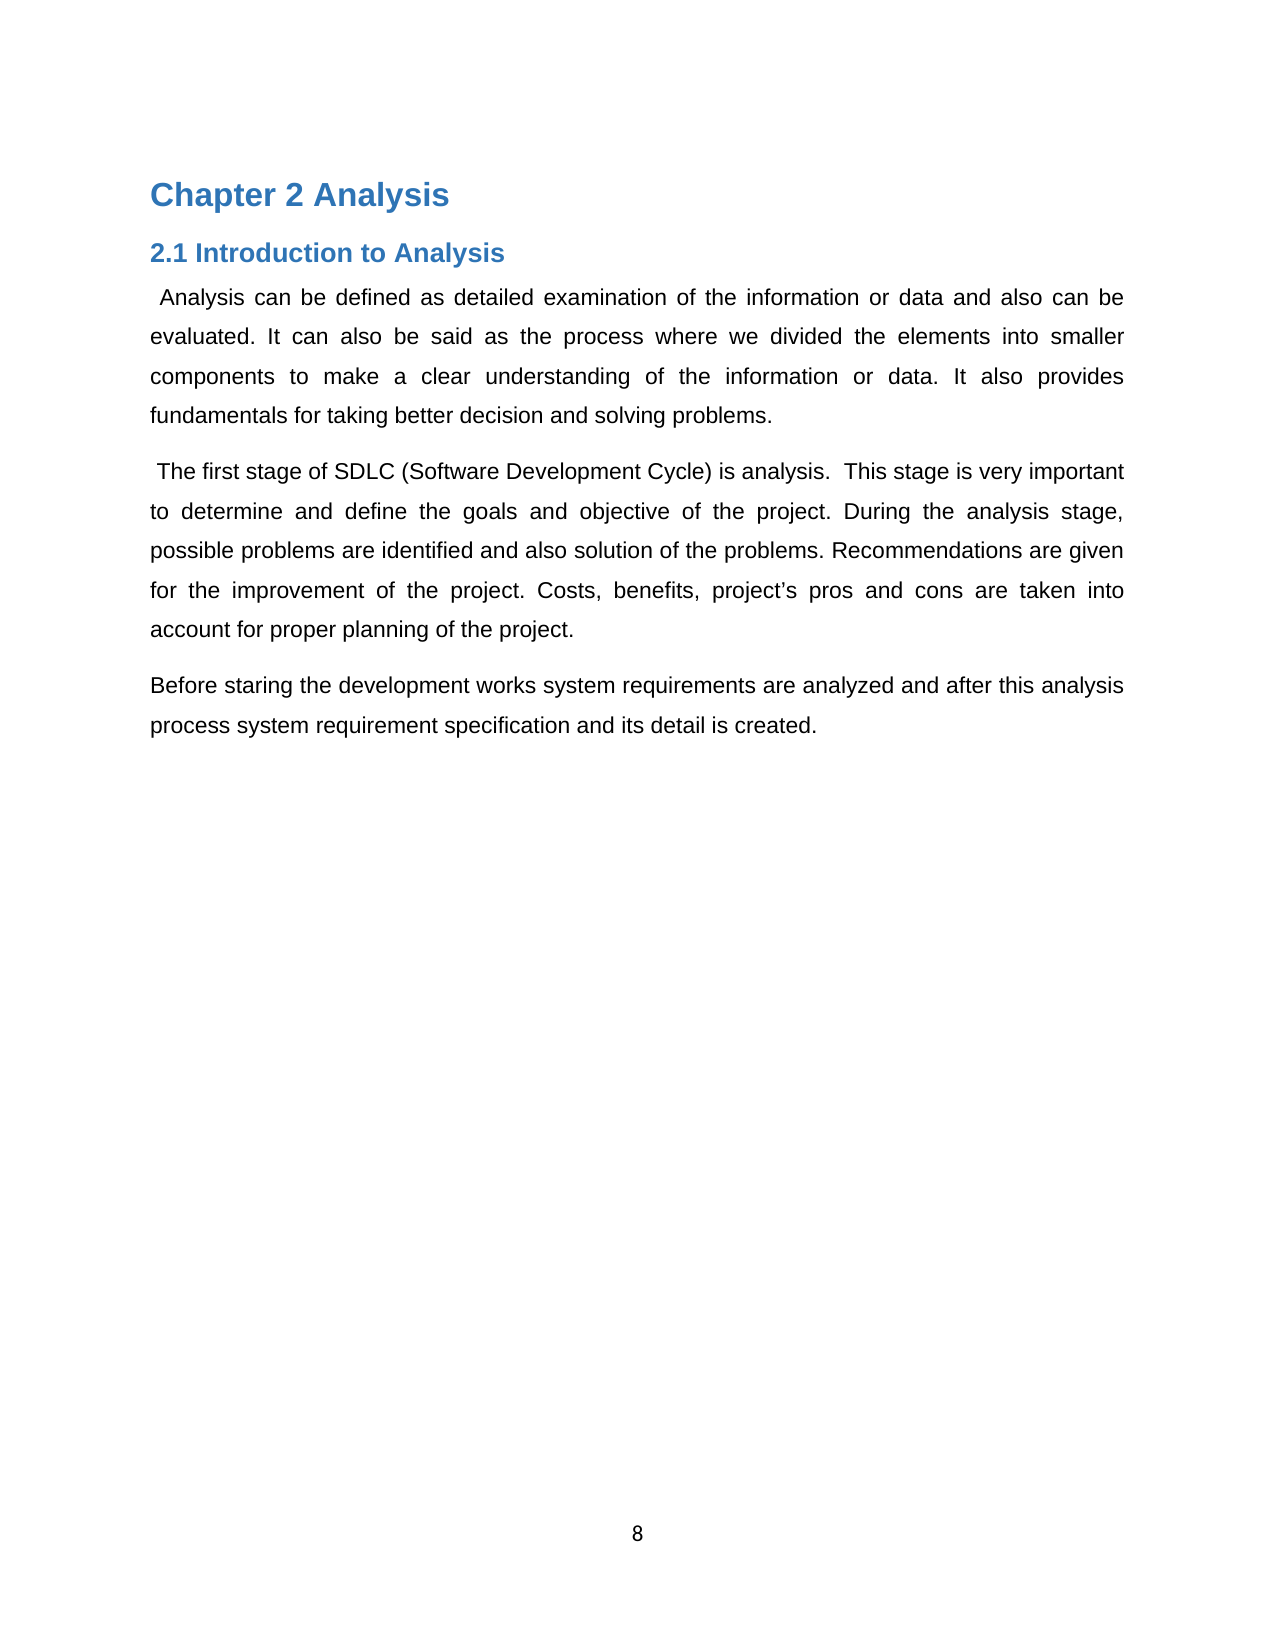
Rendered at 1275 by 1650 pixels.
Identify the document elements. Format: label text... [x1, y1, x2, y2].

text Analysis can be defined as detailed examination of the information or data and also can be evaluated. It can also be said as the process where we divided the elements into smaller components to make a clear understanding of the information or data. It also provides fundamentals for taking better decision and solving problems. [150, 284, 1125, 428]
text Before staring the development works system requirements are analyzed and after this analysis process system requirement specification and its detail is created. [150, 672, 1125, 738]
subtitle Chapter 2 Analysis [150, 175, 1125, 213]
text The first stage of SDLC (Software Development Cycle) is analysis. This stage is very important to determine and define the goals and objective of the project. During the analysis stage, possible problems are identified and also solution of the problems. Recommendations are given for the improvement of the project. Costs, benefits, project’s pros and cons are taken into account for proper planning of the project. [150, 458, 1125, 642]
subtitle 2.1 Introduction to Analysis [150, 237, 1125, 268]
